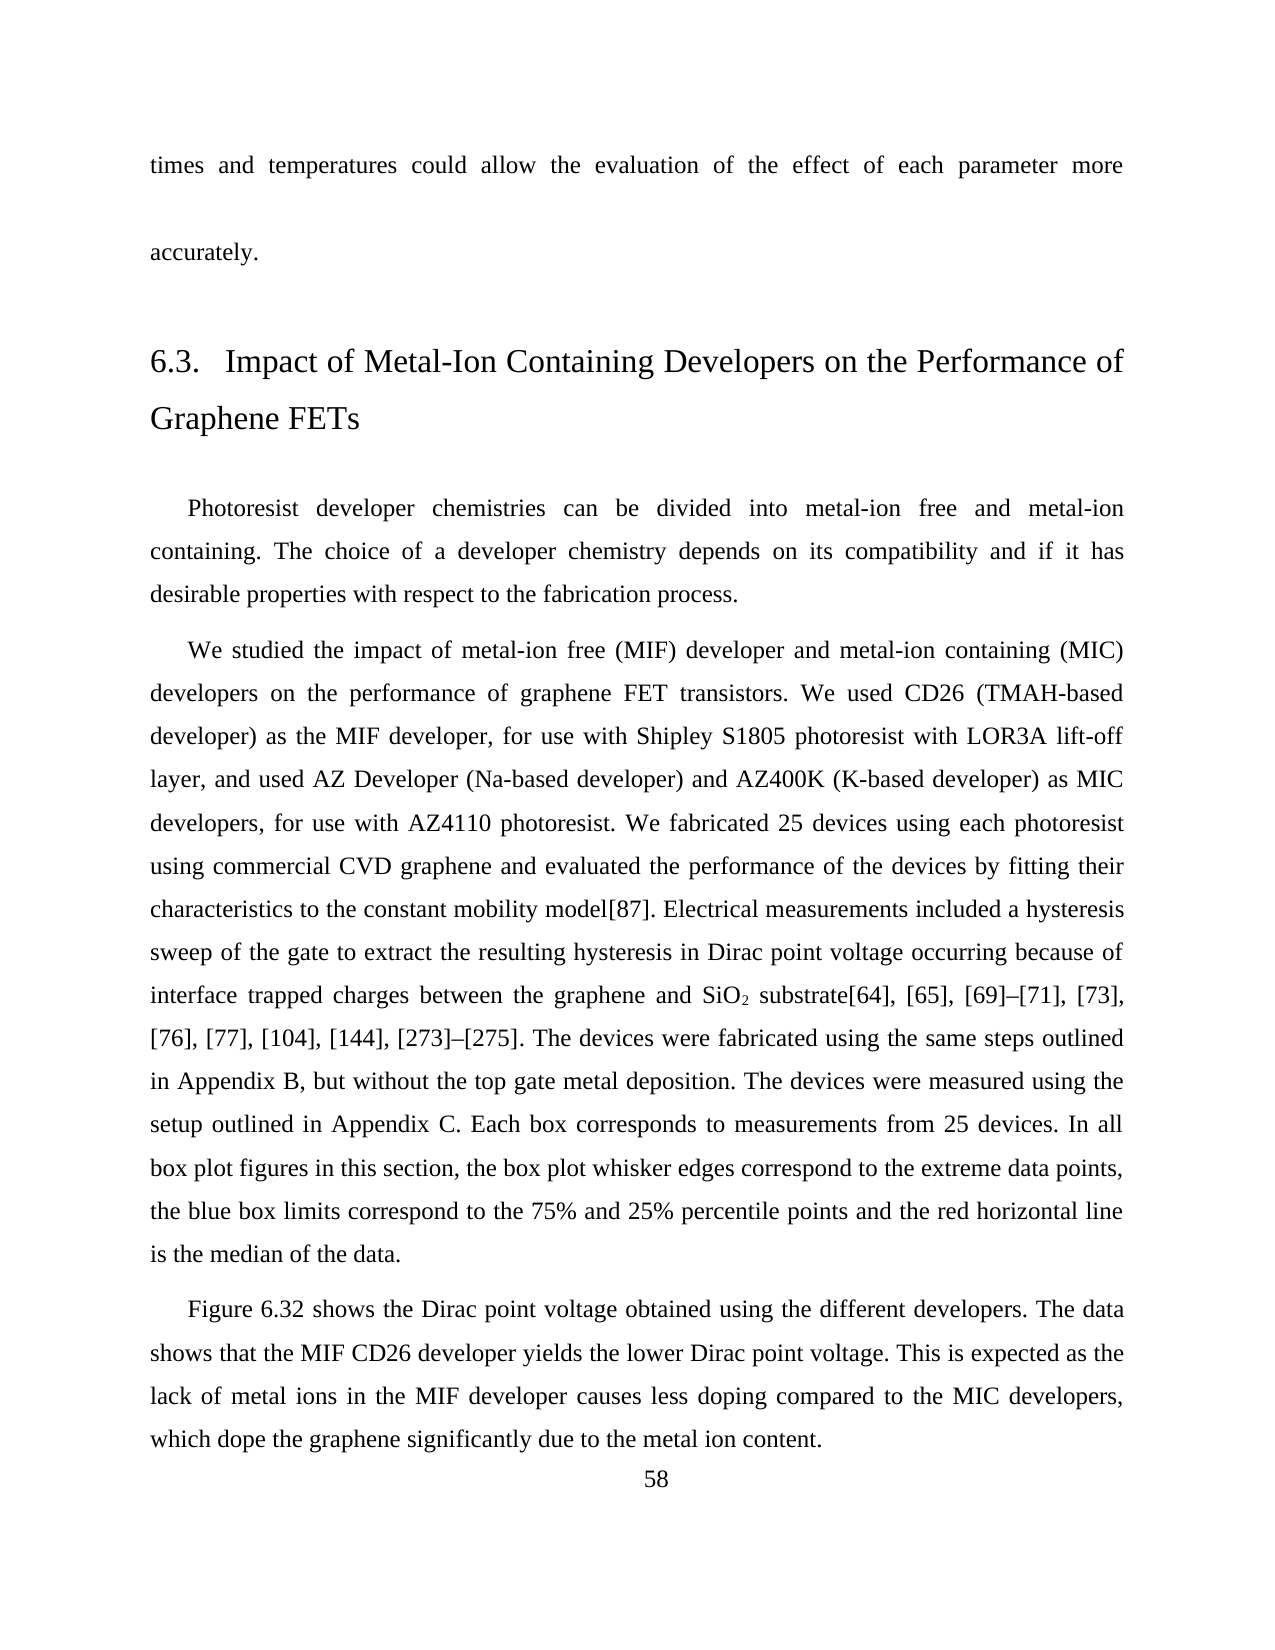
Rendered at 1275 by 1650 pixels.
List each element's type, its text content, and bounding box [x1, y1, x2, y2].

text Photoresist developer chemistries can be divided into metal-ion free and metal-ion containing. The choice of a developer chemistry depends on its compatibility and if it has desirable properties with respect to the fabrication process. [150, 493, 1125, 608]
subtitle Impact of Metal-Ion Containing Developers on the Performance of Graphene FETs [150, 341, 1125, 437]
text We studied the impact of metal-ion free (MIF) developer and metal-ion containing (MIC) developers on the performance of graphene FET transistors. We used CD26 (TMAH-based developer) as the MIF developer, for use with Shipley S1805 photoresist with LOR3A lift-off layer, and used AZ Developer (Na-based developer) and AZ400K (K-based developer) as MIC developers, for use with AZ4110 photoresist. We fabricated 25 devices using each photoresist using commercial CVD graphene and evaluated the performance of the devices by fitting their characteristics to the constant mobility model[87]. Electrical measurements included a hysteresis sweep of the gate to extract the resulting hysteresis in Dirac point voltage occurring because of interface trapped charges between the graphene and SiO2 substrate[64], [65], [69]–[71], [73], [76], [77], [104], [144], [273]–[275]. The devices were fabricated using the same steps outlined in Appendix B, but without the top gate metal deposition. The devices were measured using the setup outlined in Appendix C. Each box corresponds to measurements from 25 devices. In all box plot figures in this section, the box plot whisker edges correspond to the extreme data points, the blue box limits correspond to the 75% and 25% percentile points and the red horizontal line is the median of the data. [150, 635, 1125, 1268]
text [150, 150, 1125, 272]
